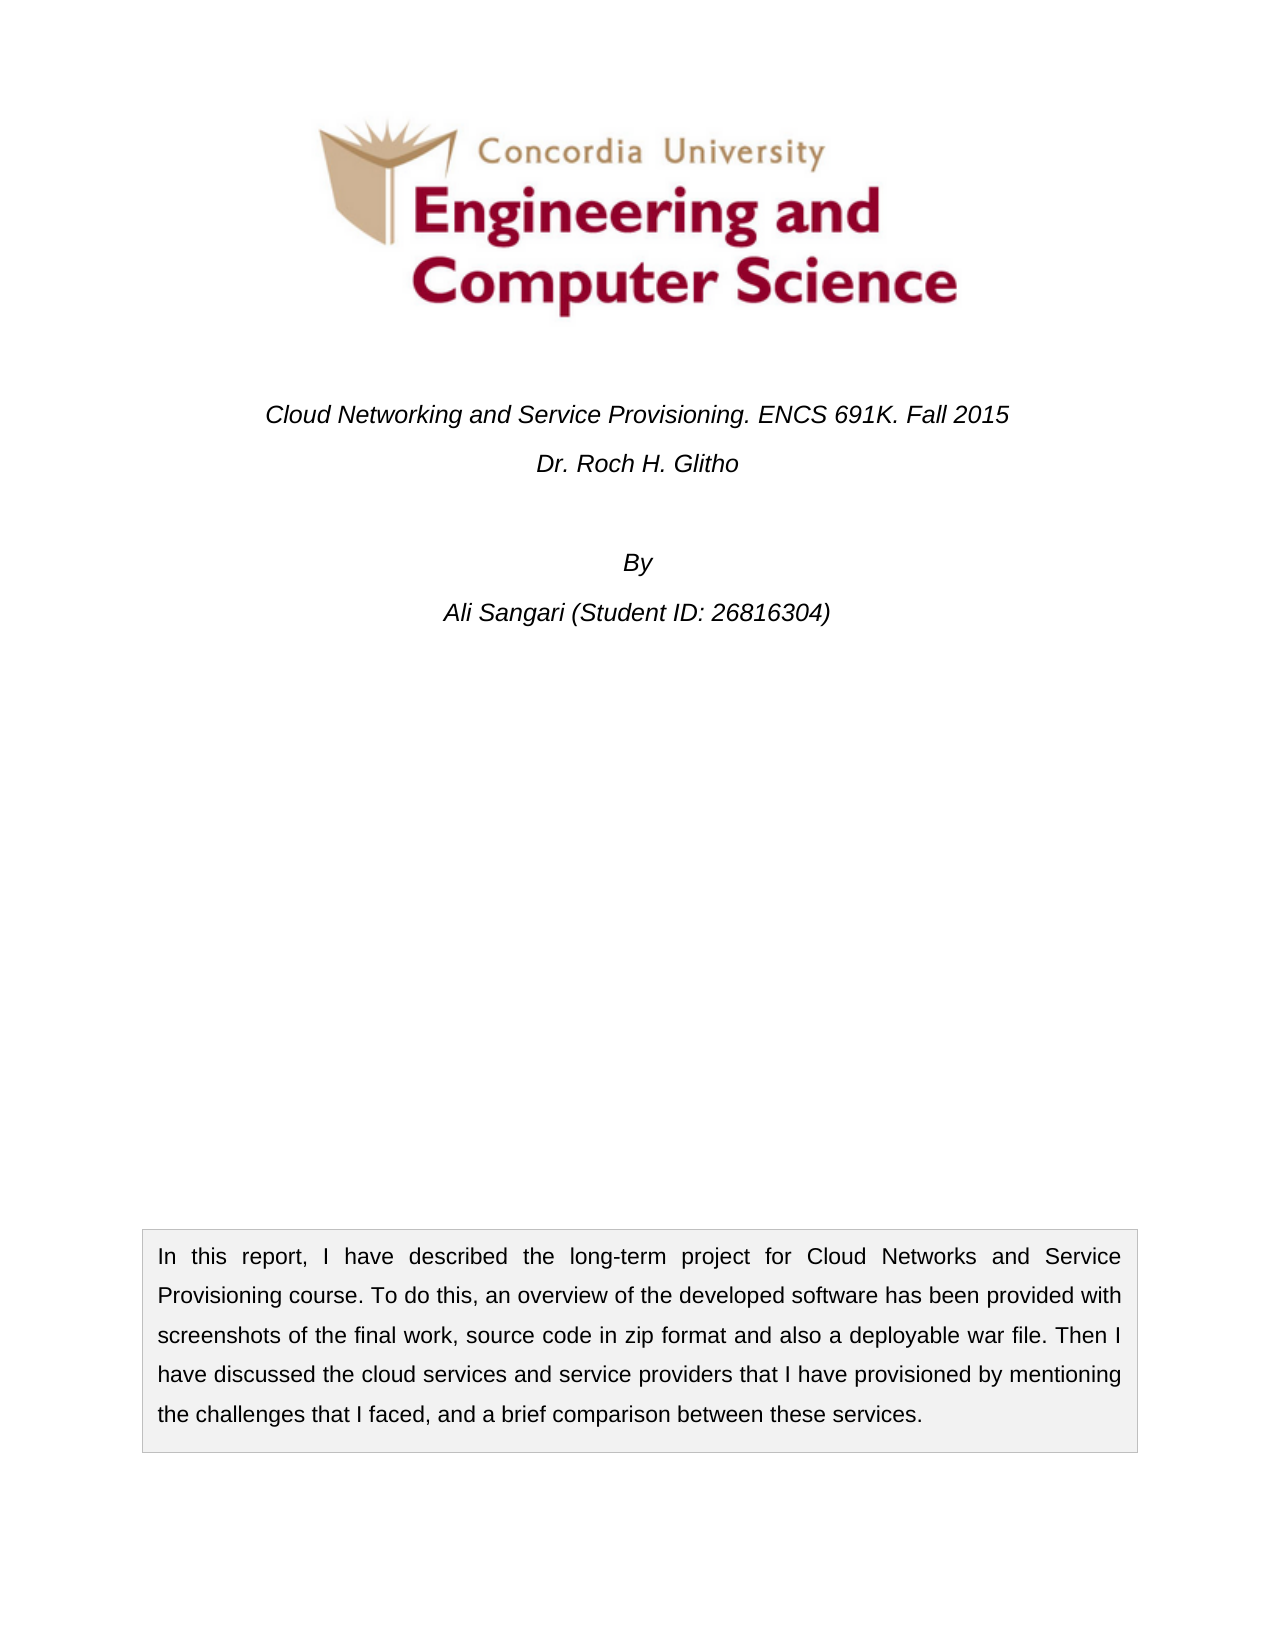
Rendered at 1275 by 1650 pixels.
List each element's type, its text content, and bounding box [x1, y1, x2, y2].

text By [147, 548, 1128, 577]
text Dr. Roch H. Glitho [147, 449, 1128, 478]
text Ali Sangari (Student ID: 26816304) [147, 598, 1128, 626]
picture [267, 68, 1007, 377]
text Cloud Networking and Service Provisioning. ENCS 691K. Fall 2015 [147, 400, 1128, 429]
